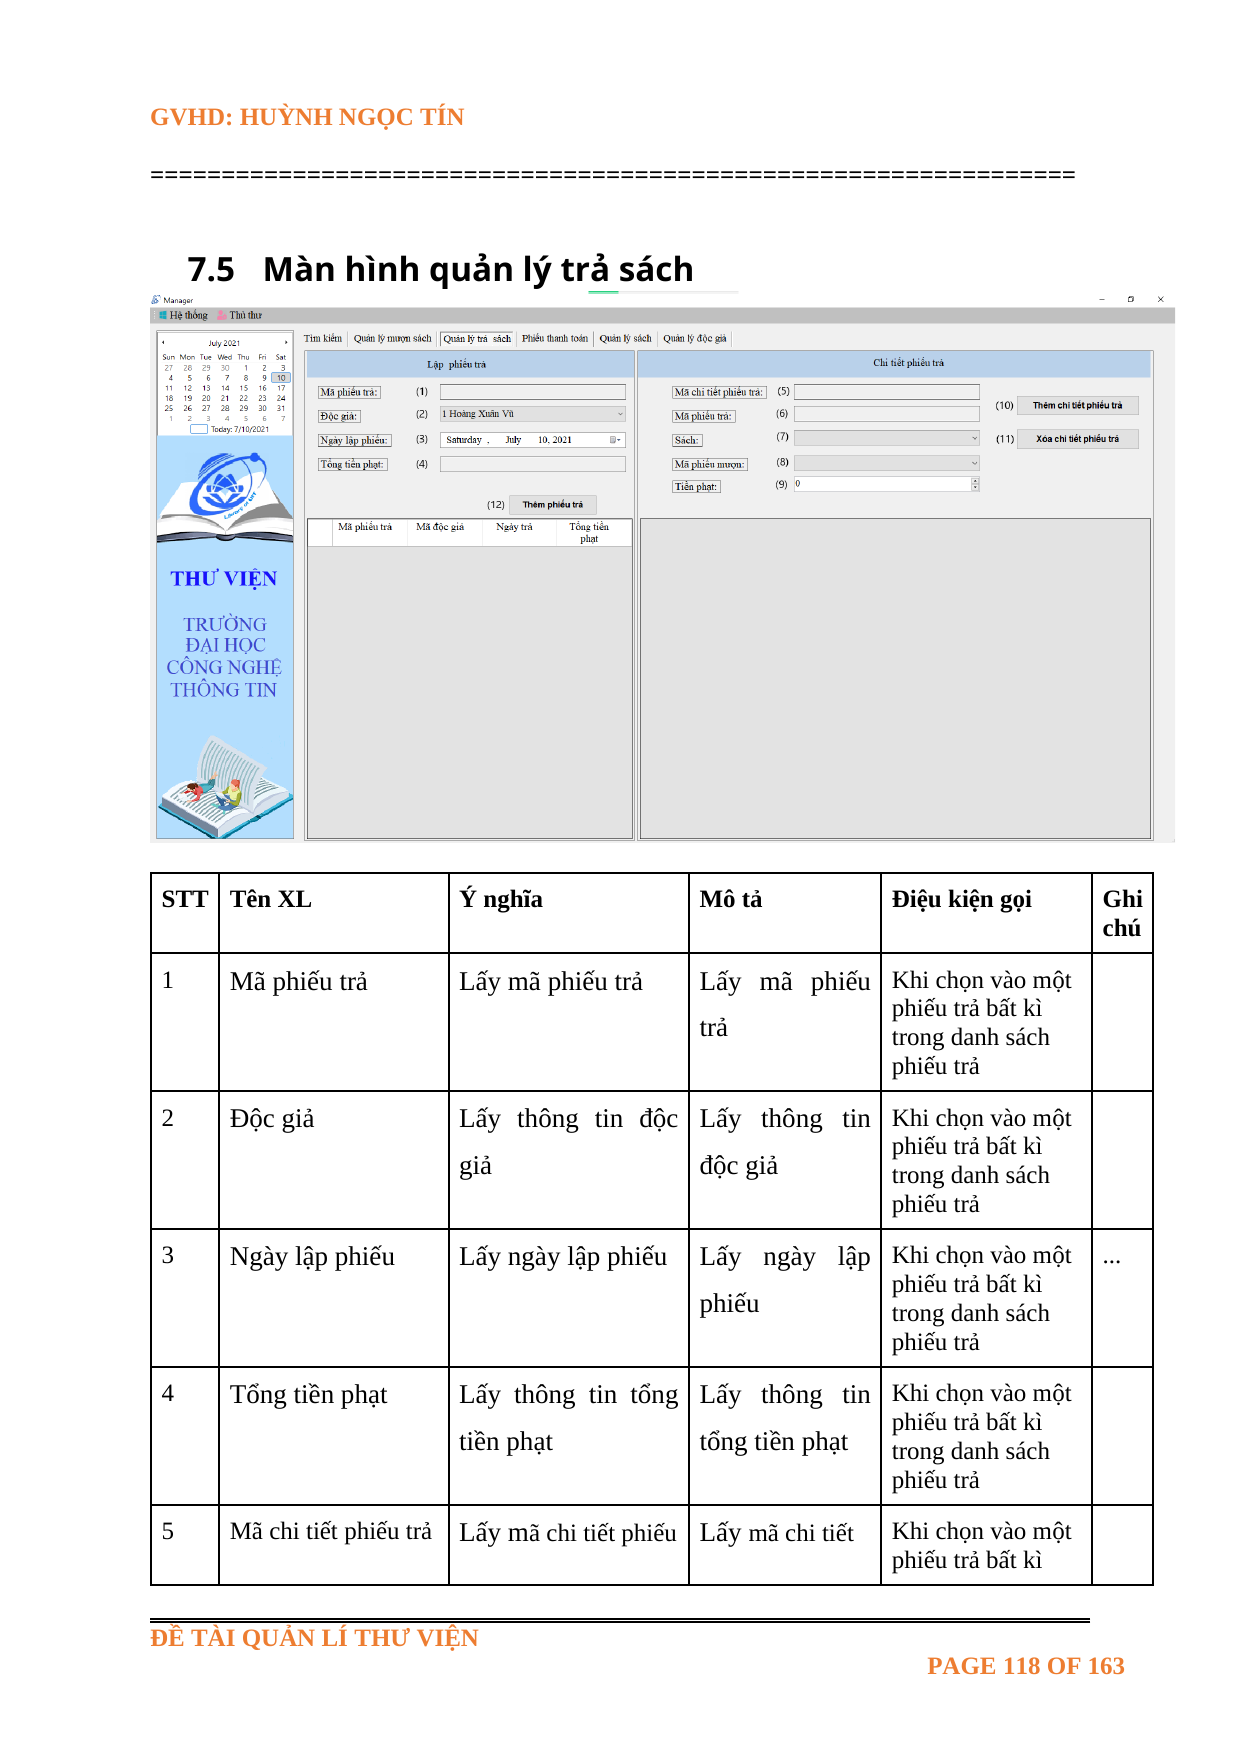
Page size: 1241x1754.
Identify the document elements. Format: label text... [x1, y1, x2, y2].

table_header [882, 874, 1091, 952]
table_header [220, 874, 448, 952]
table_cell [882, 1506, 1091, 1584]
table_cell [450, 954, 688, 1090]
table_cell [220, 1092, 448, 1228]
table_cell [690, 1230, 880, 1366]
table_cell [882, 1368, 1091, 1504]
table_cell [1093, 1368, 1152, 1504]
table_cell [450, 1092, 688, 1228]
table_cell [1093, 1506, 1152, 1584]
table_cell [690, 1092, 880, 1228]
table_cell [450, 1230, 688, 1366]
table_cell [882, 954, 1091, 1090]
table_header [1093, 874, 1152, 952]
picture [150, 291, 1175, 843]
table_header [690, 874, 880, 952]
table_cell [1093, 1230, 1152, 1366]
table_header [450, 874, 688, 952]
subtitle Màn hình quản lý trả sách [187, 246, 1087, 291]
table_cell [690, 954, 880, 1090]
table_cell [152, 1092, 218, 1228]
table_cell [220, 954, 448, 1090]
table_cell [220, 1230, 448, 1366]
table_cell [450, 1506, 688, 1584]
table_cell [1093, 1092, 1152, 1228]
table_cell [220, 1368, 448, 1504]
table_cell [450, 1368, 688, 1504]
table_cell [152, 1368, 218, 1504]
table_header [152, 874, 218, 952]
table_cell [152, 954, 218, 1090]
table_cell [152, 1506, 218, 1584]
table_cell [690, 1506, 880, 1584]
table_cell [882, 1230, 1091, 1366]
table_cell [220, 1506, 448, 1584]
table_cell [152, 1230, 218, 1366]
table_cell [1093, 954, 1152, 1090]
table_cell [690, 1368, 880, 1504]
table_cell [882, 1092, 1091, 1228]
